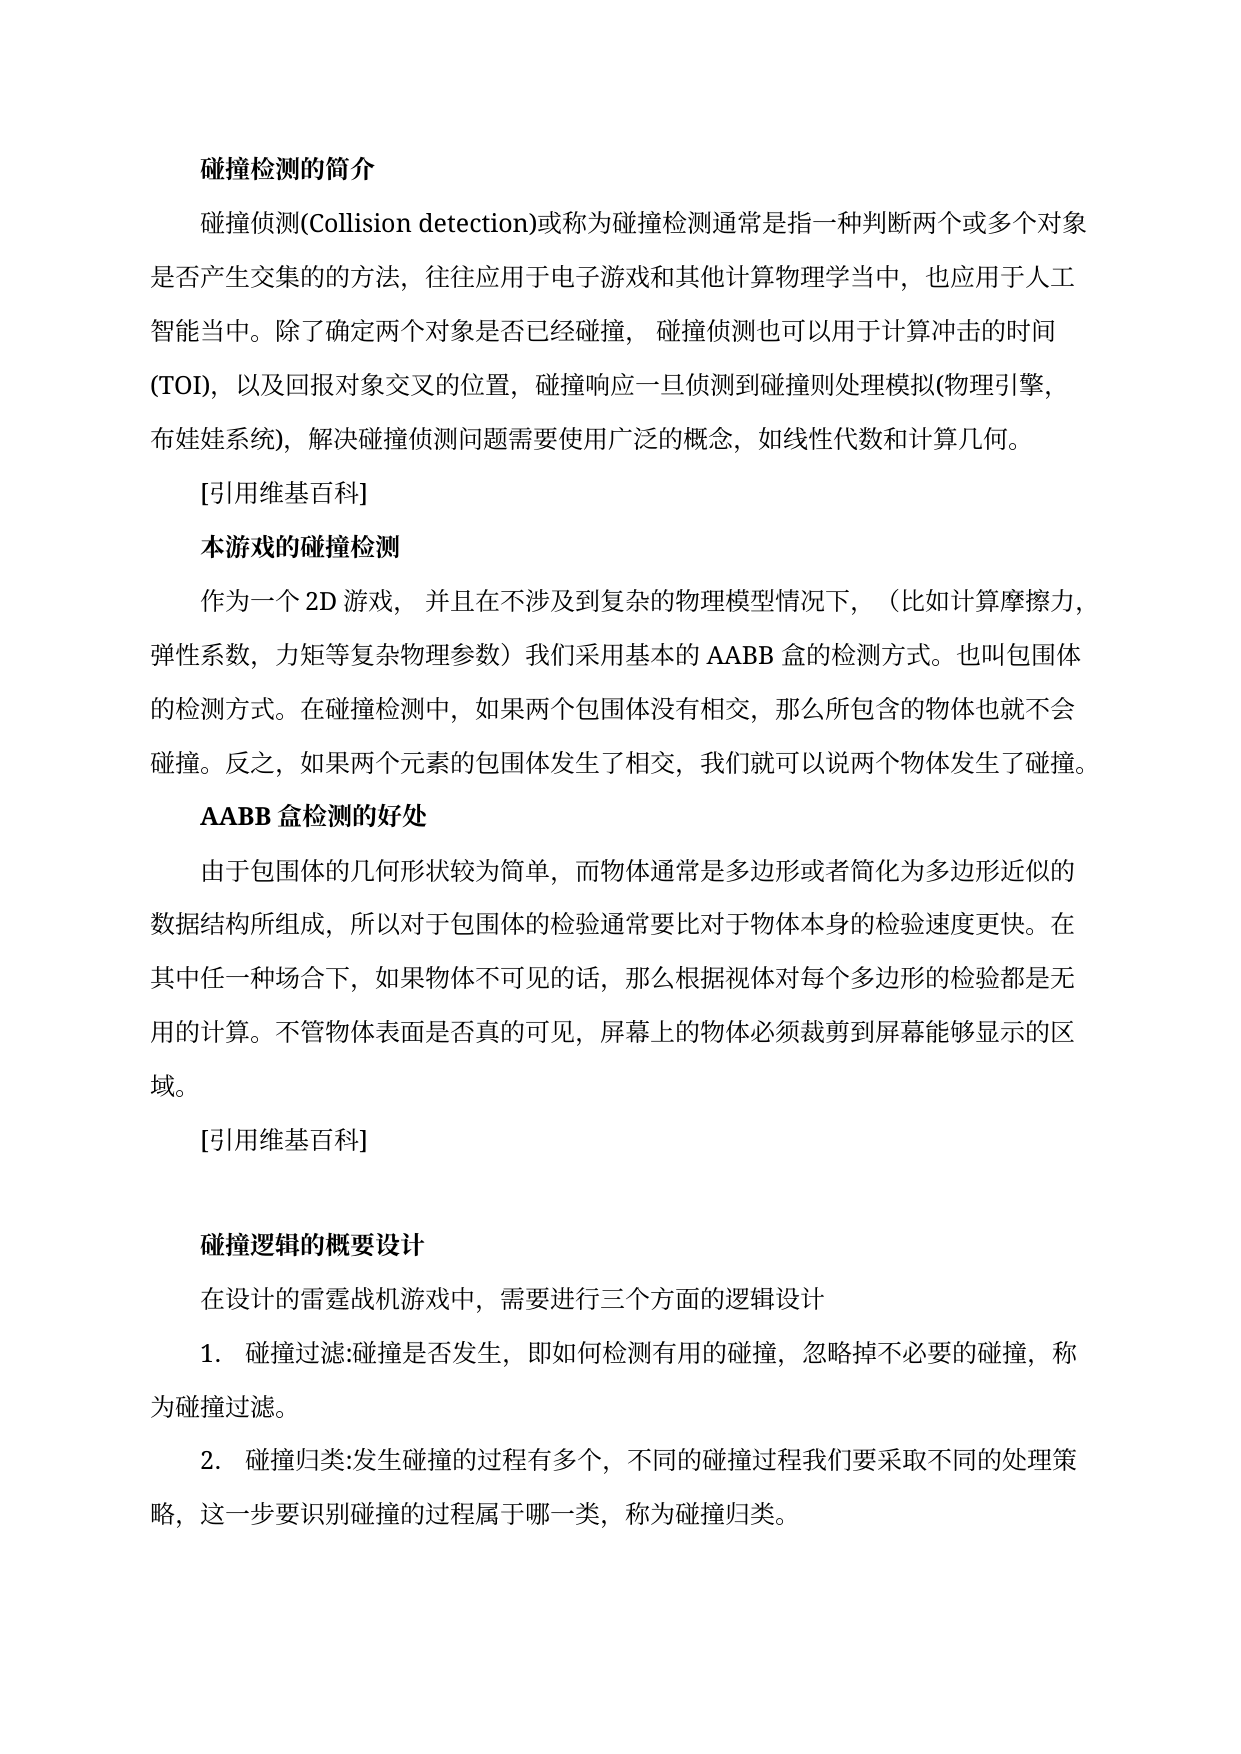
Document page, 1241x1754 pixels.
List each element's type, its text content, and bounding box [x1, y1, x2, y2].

text 碰撞逻辑的概要设计 [150, 1226, 1090, 1261]
text 碰撞侦测(Collision detection)或称为碰撞检测通常是指一种判断两个或多个对象是否产生交集的的方法，往往应用于电子游戏和其他计算物理学当中，也应用于人工智能当中。除了确定两个对象是否已经碰撞， 碰撞侦测也可以用于计算冲击的时间(TOI)，以及回报对象交叉的位置，碰撞响应一旦侦测到碰撞则处理模拟(物理引擎，布娃娃系统)，解决碰撞侦测问题需要使用广泛的概念，如线性代数和计算几何。 [150, 204, 1090, 456]
text 作为一个2D 游戏， 并且在不涉及到复杂的物理模型情况下，（比如计算摩擦力，弹性系数，力矩等复杂物理参数）我们采用基本的 AABB 盒的检测方式。也叫包围体的检测方式。在碰撞检测中，如果两个包围体没有相交，那么所包含的物体也就不会碰撞。反之，如果两个元素的包围体发生了相交，我们就可以说两个物体发生了碰撞。 [150, 581, 1090, 779]
text [引用维基百科] [150, 473, 1090, 509]
text 碰撞检测的简介 [150, 150, 1090, 186]
text 本游戏的碰撞检测 [150, 528, 1090, 563]
text 在设计的雷霆战机游戏中，需要进行三个方面的逻辑设计 [150, 1279, 1090, 1315]
text 由于包围体的几何形状较为简单，而物体通常是多边形或者简化为多边形近似的数据结构所组成，所以对于包围体的检验通常要比对于物体本身的检验速度更快。在其中任一种场合下，如果物体不可见的话，那么根据视体对每个多边形的检验都是无用的计算。不管物体表面是否真的可见，屏幕上的物体必须裁剪到屏幕能够显示的区域。 [150, 851, 1090, 1102]
text 2． 碰撞归类:发生碰撞的过程有多个，不同的碰撞过程我们要采取不同的处理策略，这一步要识别碰撞的过程属于哪一类，称为碰撞归类。 [150, 1441, 1090, 1531]
text 1． 碰撞过滤:碰撞是否发生，即如何检测有用的碰撞，忽略掉不必要的碰撞，称为碰撞过滤。 [150, 1333, 1090, 1423]
text AABB 盒检测的好处 [150, 797, 1090, 833]
text [引用维基百科] [150, 1120, 1090, 1156]
